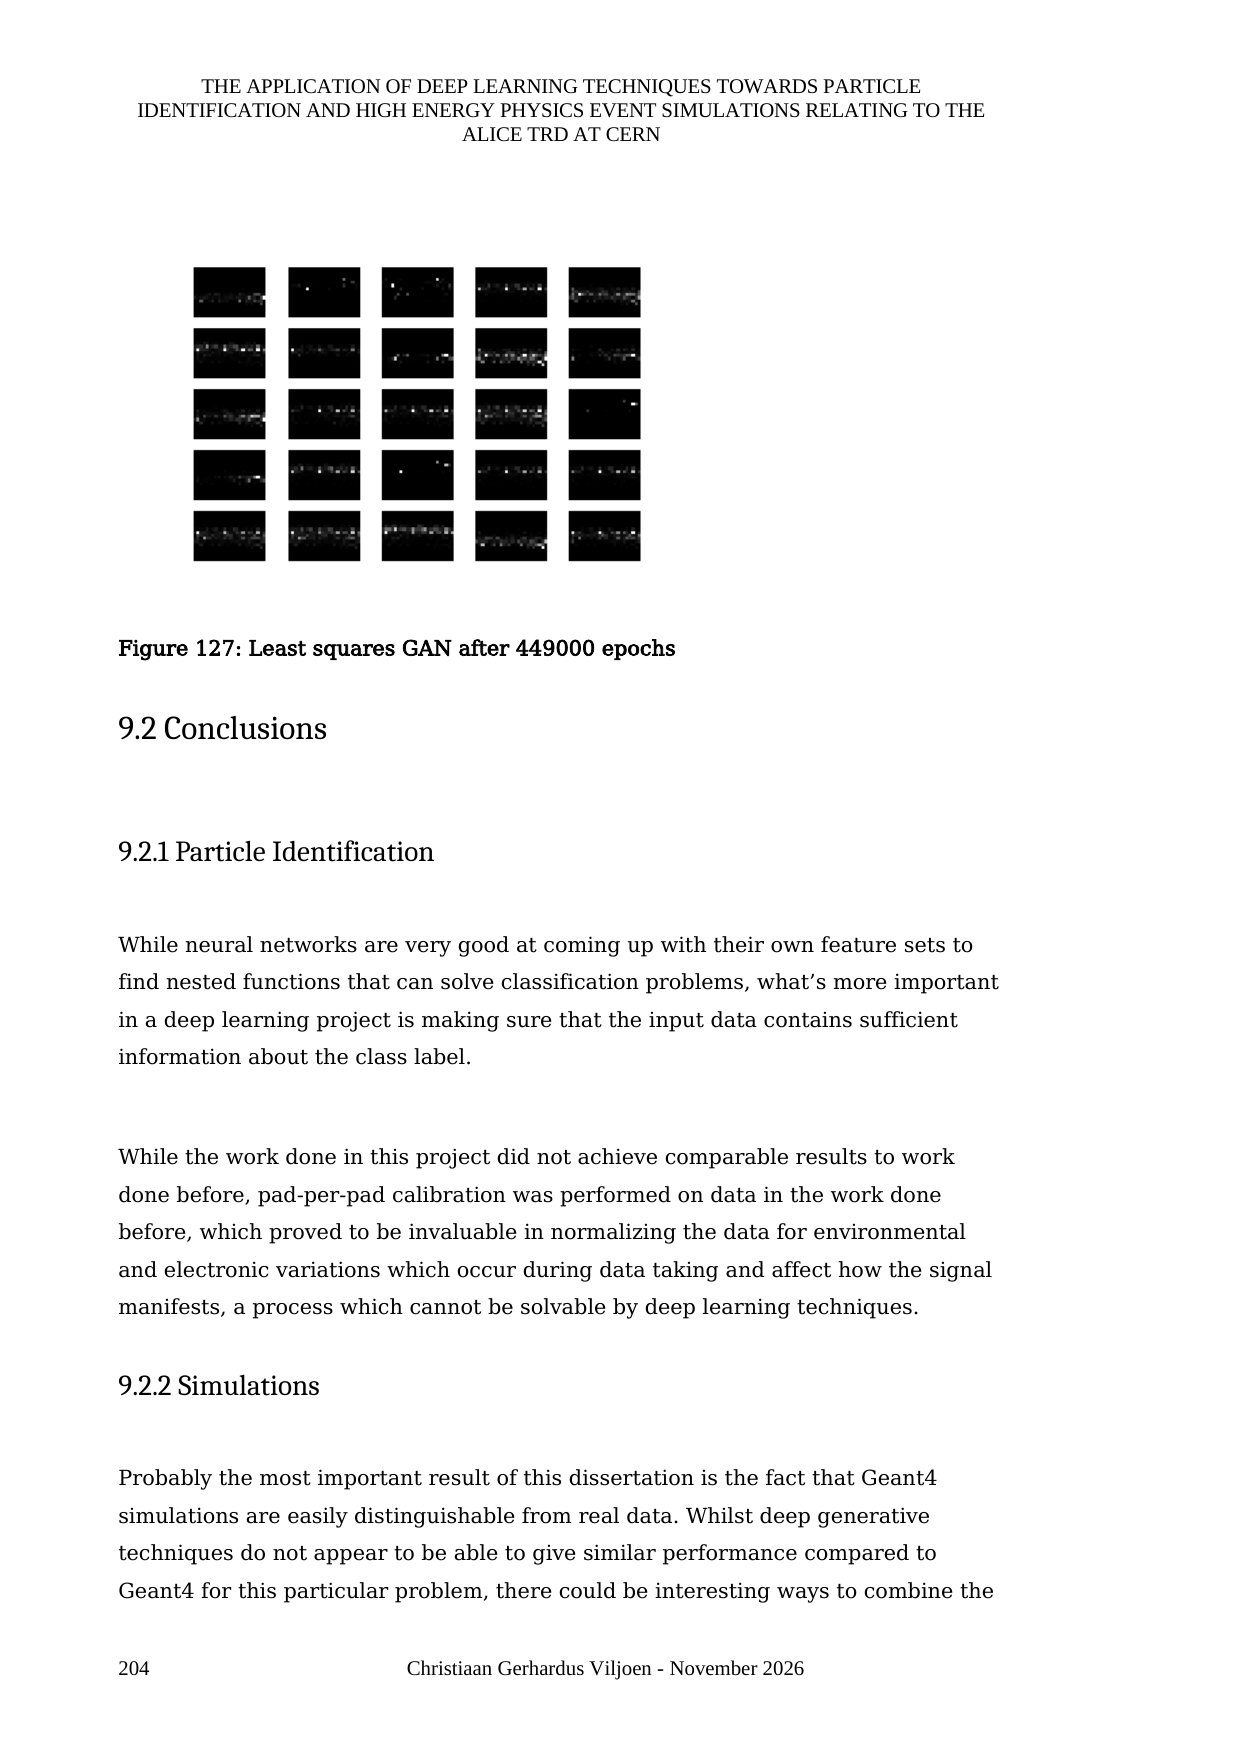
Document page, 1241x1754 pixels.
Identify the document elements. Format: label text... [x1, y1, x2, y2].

subtitle Conclusions [118, 710, 1004, 748]
picture [118, 220, 703, 610]
subtitle Simulations [118, 1369, 1004, 1403]
text While neural networks are very good at coming up with their own feature sets to find nested functions that can solve classification problems, what’s more important in a deep learning project is making sure that the input data contains sufficient information about the class label. [118, 932, 1004, 1069]
subtitle Particle Identification [118, 836, 1004, 869]
text While the work done in this project did not achieve comparable results to work done before, pad-per-pad calibration was performed on data in the work done before, which proved to be invaluable in normalizing the data for environmental and electronic variations which occur during data taking and affect how the signal manifests, a process which cannot be solvable by deep learning techniques. [118, 1144, 1004, 1319]
